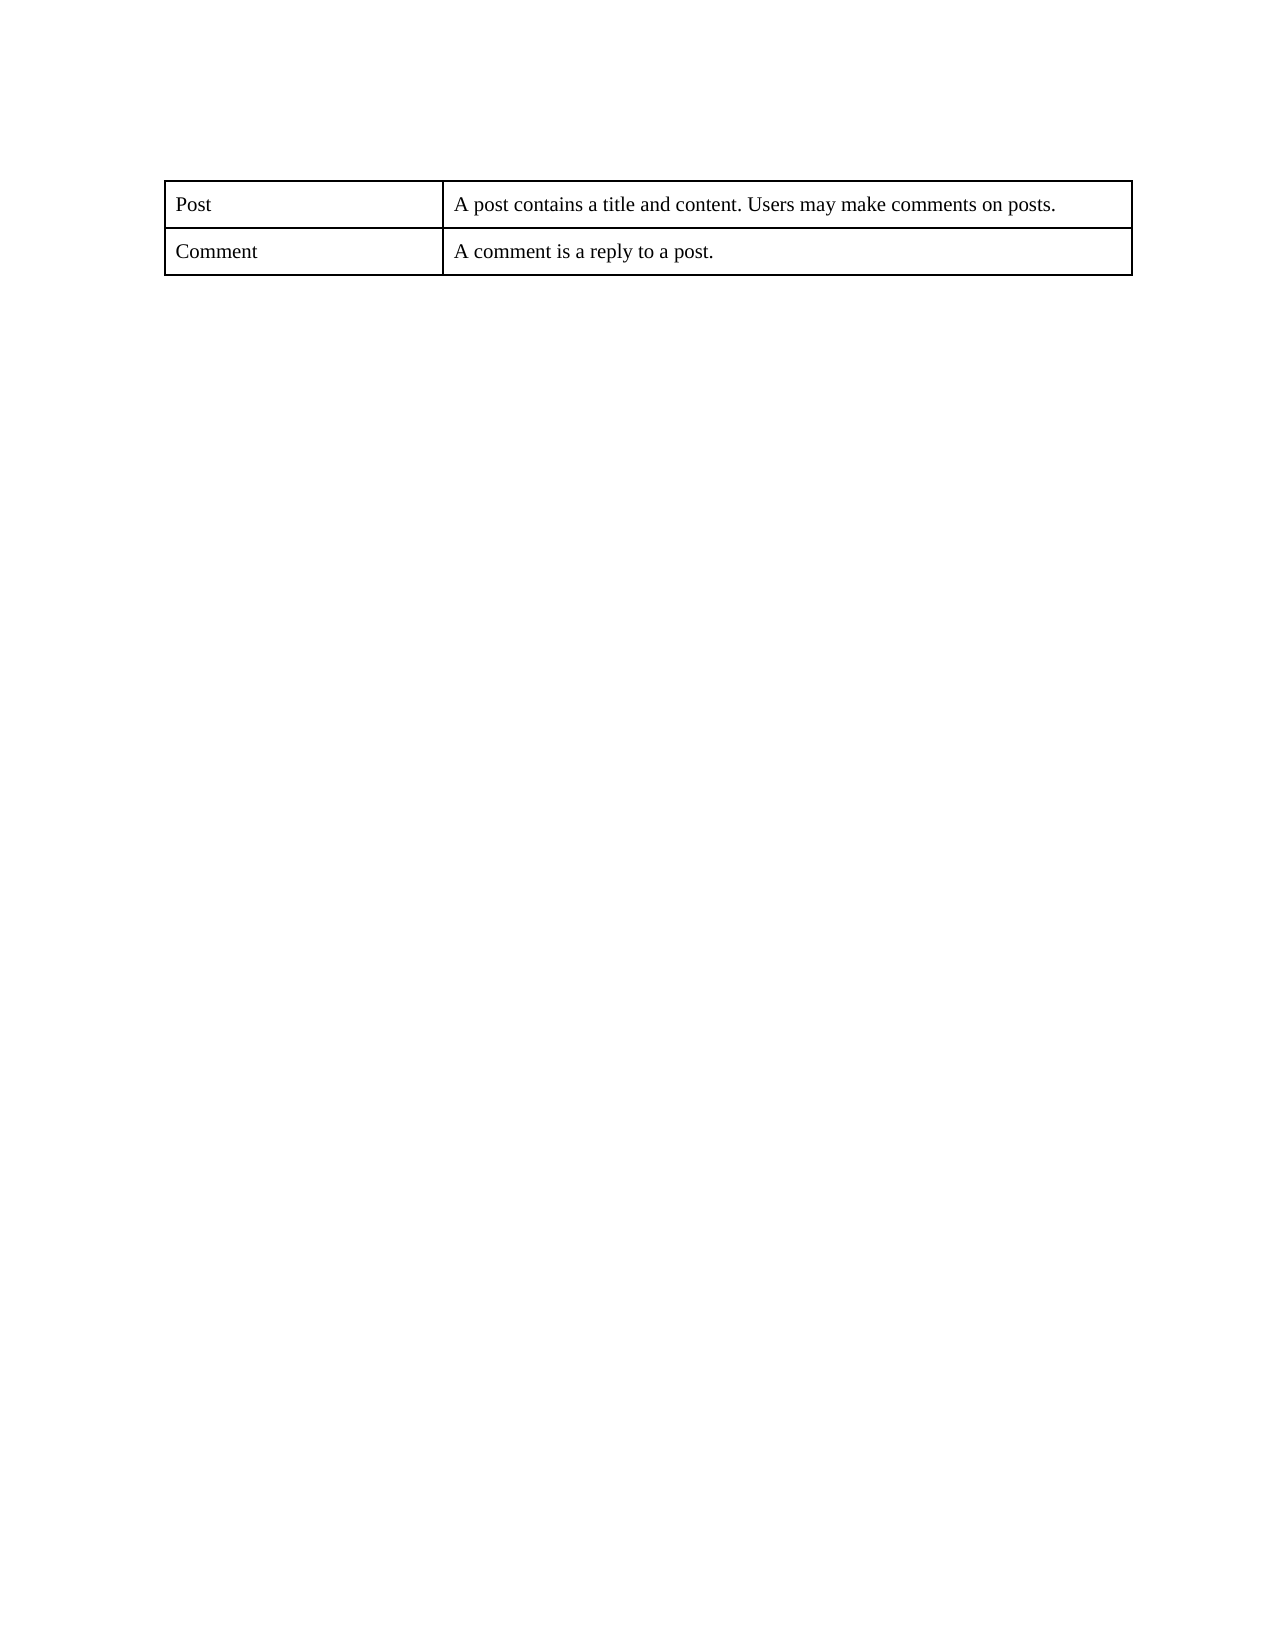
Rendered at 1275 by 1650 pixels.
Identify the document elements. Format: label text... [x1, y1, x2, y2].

table_cell Post [166, 182, 442, 227]
table_cell A comment is a reply to a post. [444, 229, 1131, 274]
table_cell A post contains a title and content. Users may make comments on posts. [444, 182, 1131, 227]
table_cell Comment [166, 229, 442, 274]
